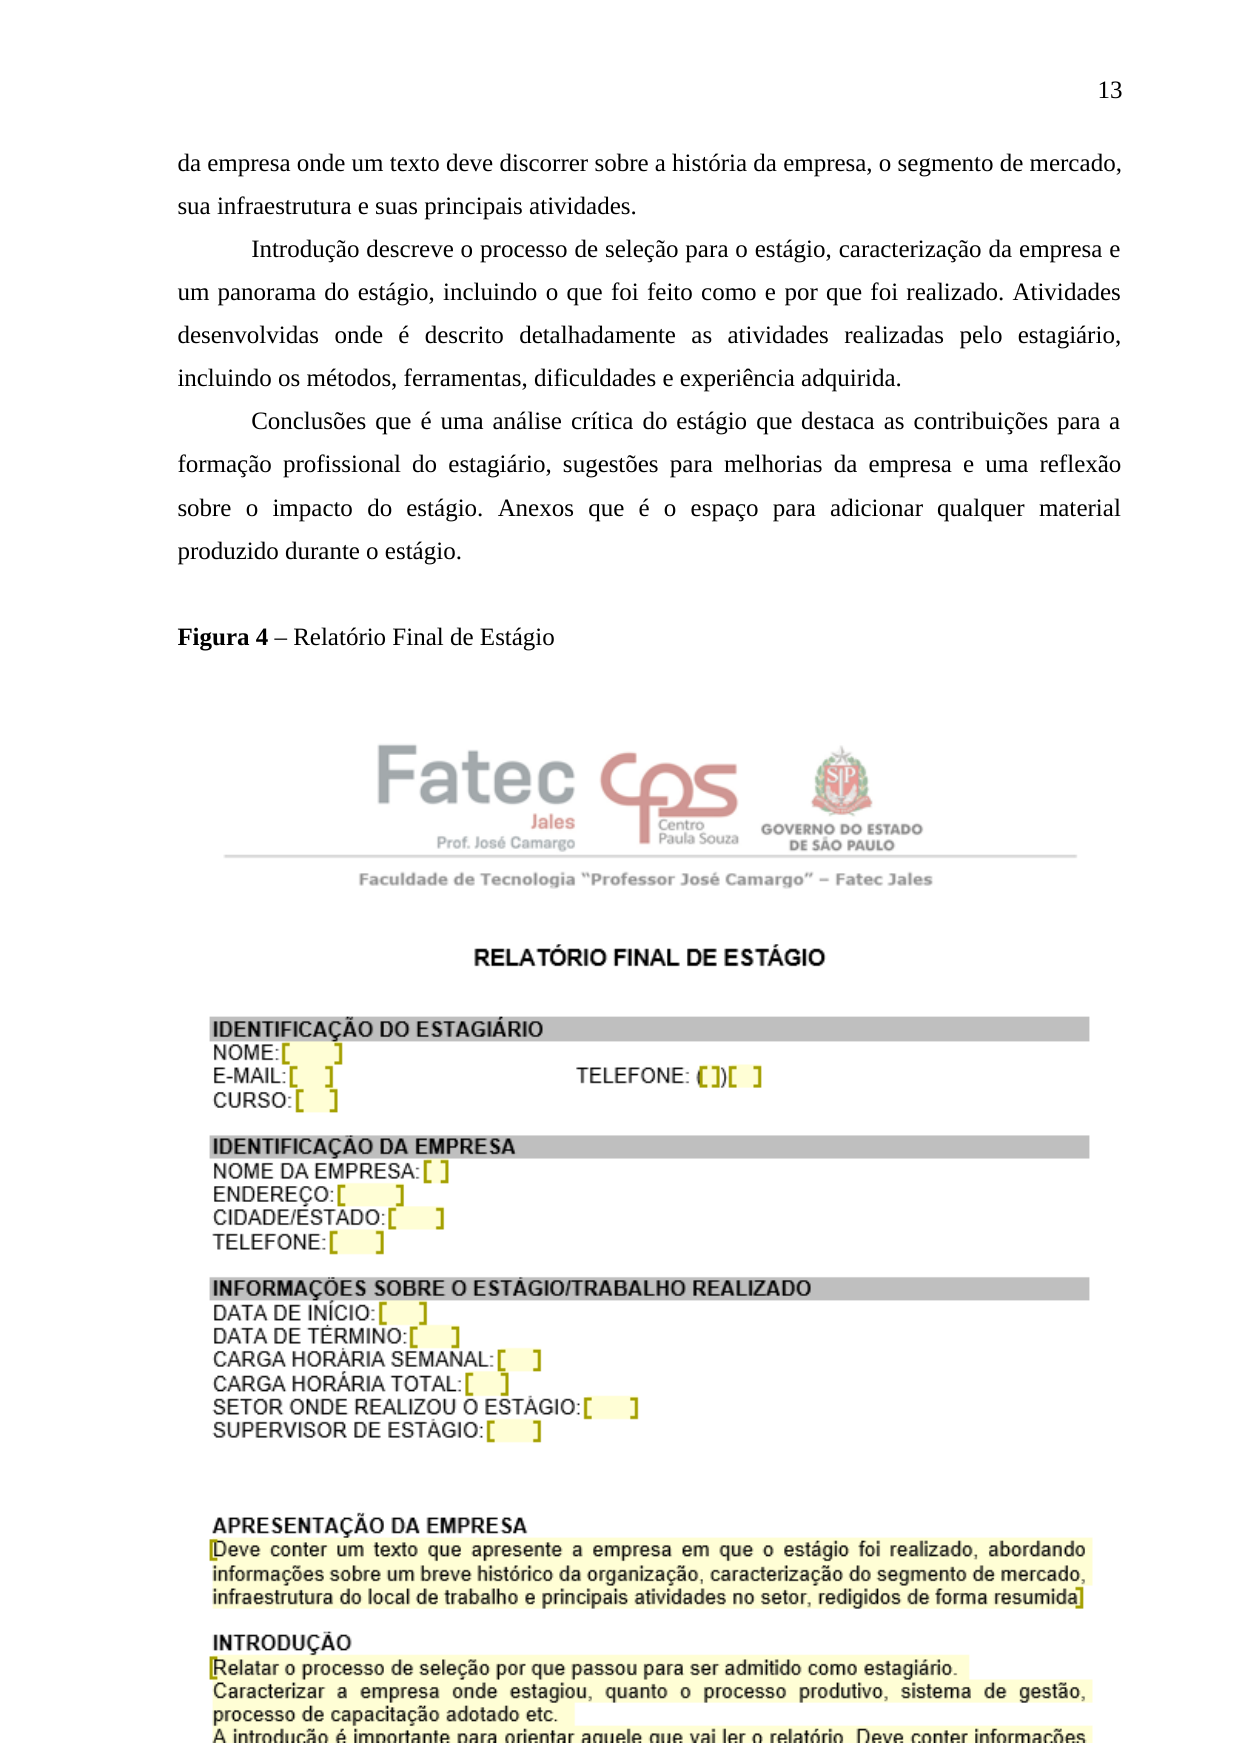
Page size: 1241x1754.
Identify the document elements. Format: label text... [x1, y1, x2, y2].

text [177, 148, 1122, 219]
picture [176, 665, 1122, 1743]
text Figura 4 – Relatório Final de Estágio [177, 622, 1122, 651]
text Introdução descreve o processo de seleção para o estágio, caracterização da empresa e um panorama do estágio, incluindo o que foi feito como e por que foi realizado. Atividades desenvolvidas onde é descrito detalhadamente as atividades realizadas pelo estagiário, incluindo os métodos, ferramentas, dificuldades e experiência adquirida. [177, 234, 1122, 392]
text Conclusões que é uma análise crítica do estágio que destaca as contribuições para a formação profissional do estagiário, sugestões para melhorias da empresa e uma reflexão sobre o impacto do estágio. Anexos que é o espaço para adicionar qualquer material produzido durante o estágio. [177, 406, 1122, 564]
